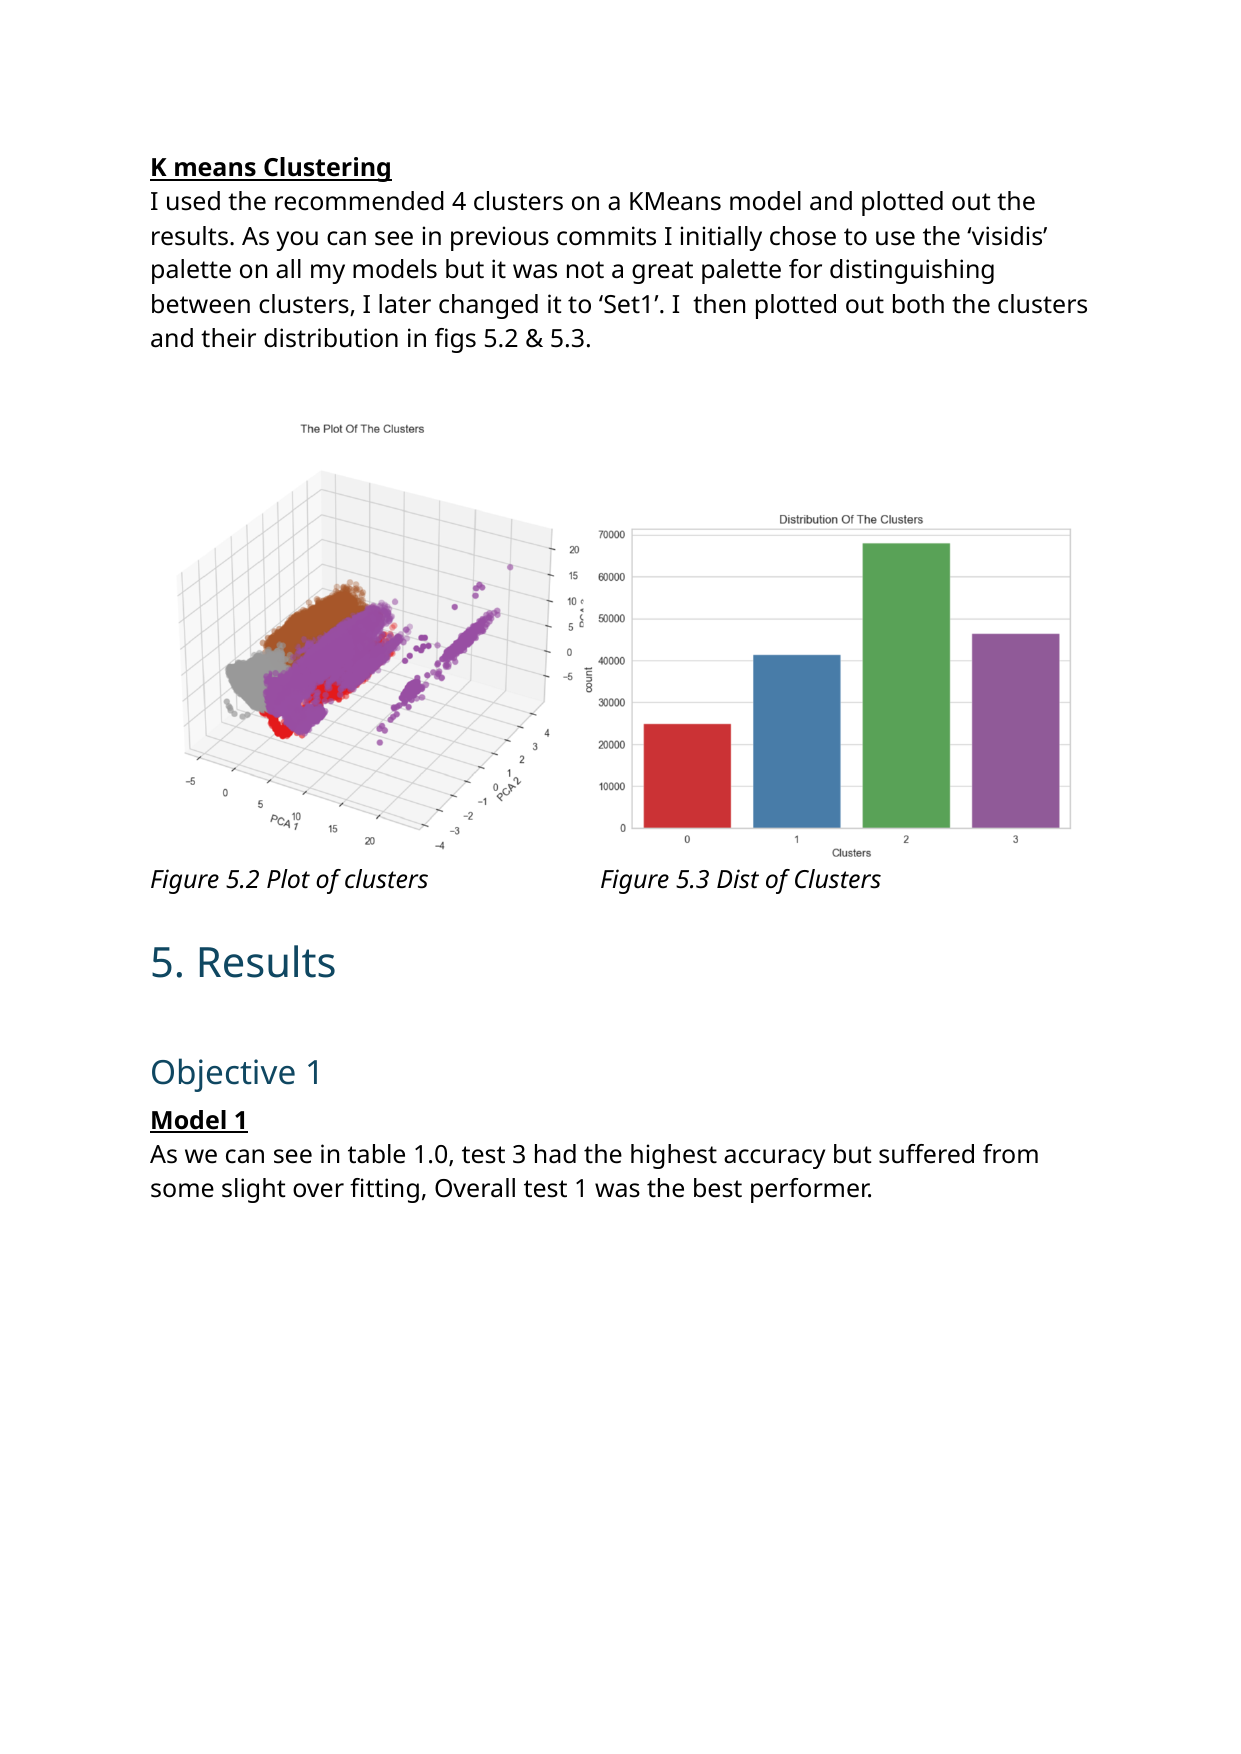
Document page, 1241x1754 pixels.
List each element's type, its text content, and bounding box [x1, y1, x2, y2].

subtitle 5. Results [150, 933, 1090, 990]
text K means Clustering [150, 150, 1090, 184]
subtitle Objective 1 [150, 1049, 1090, 1094]
text I used the recommended 4 clusters on a KMeans model and plotted out the results. As you can see in previous commits I initially chose to use the ‘visidis’ palette on all my models but it was not a great palette for distinguishing between clusters, I later changed it to ‘Set1’. I then plotted out both the clusters and their distribution in figs 5.2 & 5.3. [150, 184, 1090, 354]
text Figure 5.2 Plot of clusters Figure 5.3 Dist of Clusters [150, 861, 1090, 896]
picture [150, 422, 1075, 862]
text Model 1 [150, 1103, 1090, 1137]
text As we can see in table 1.0, test 3 had the highest accuracy but suffered from some slight over fitting, Overall test 1 was the best performer. [150, 1137, 1090, 1205]
